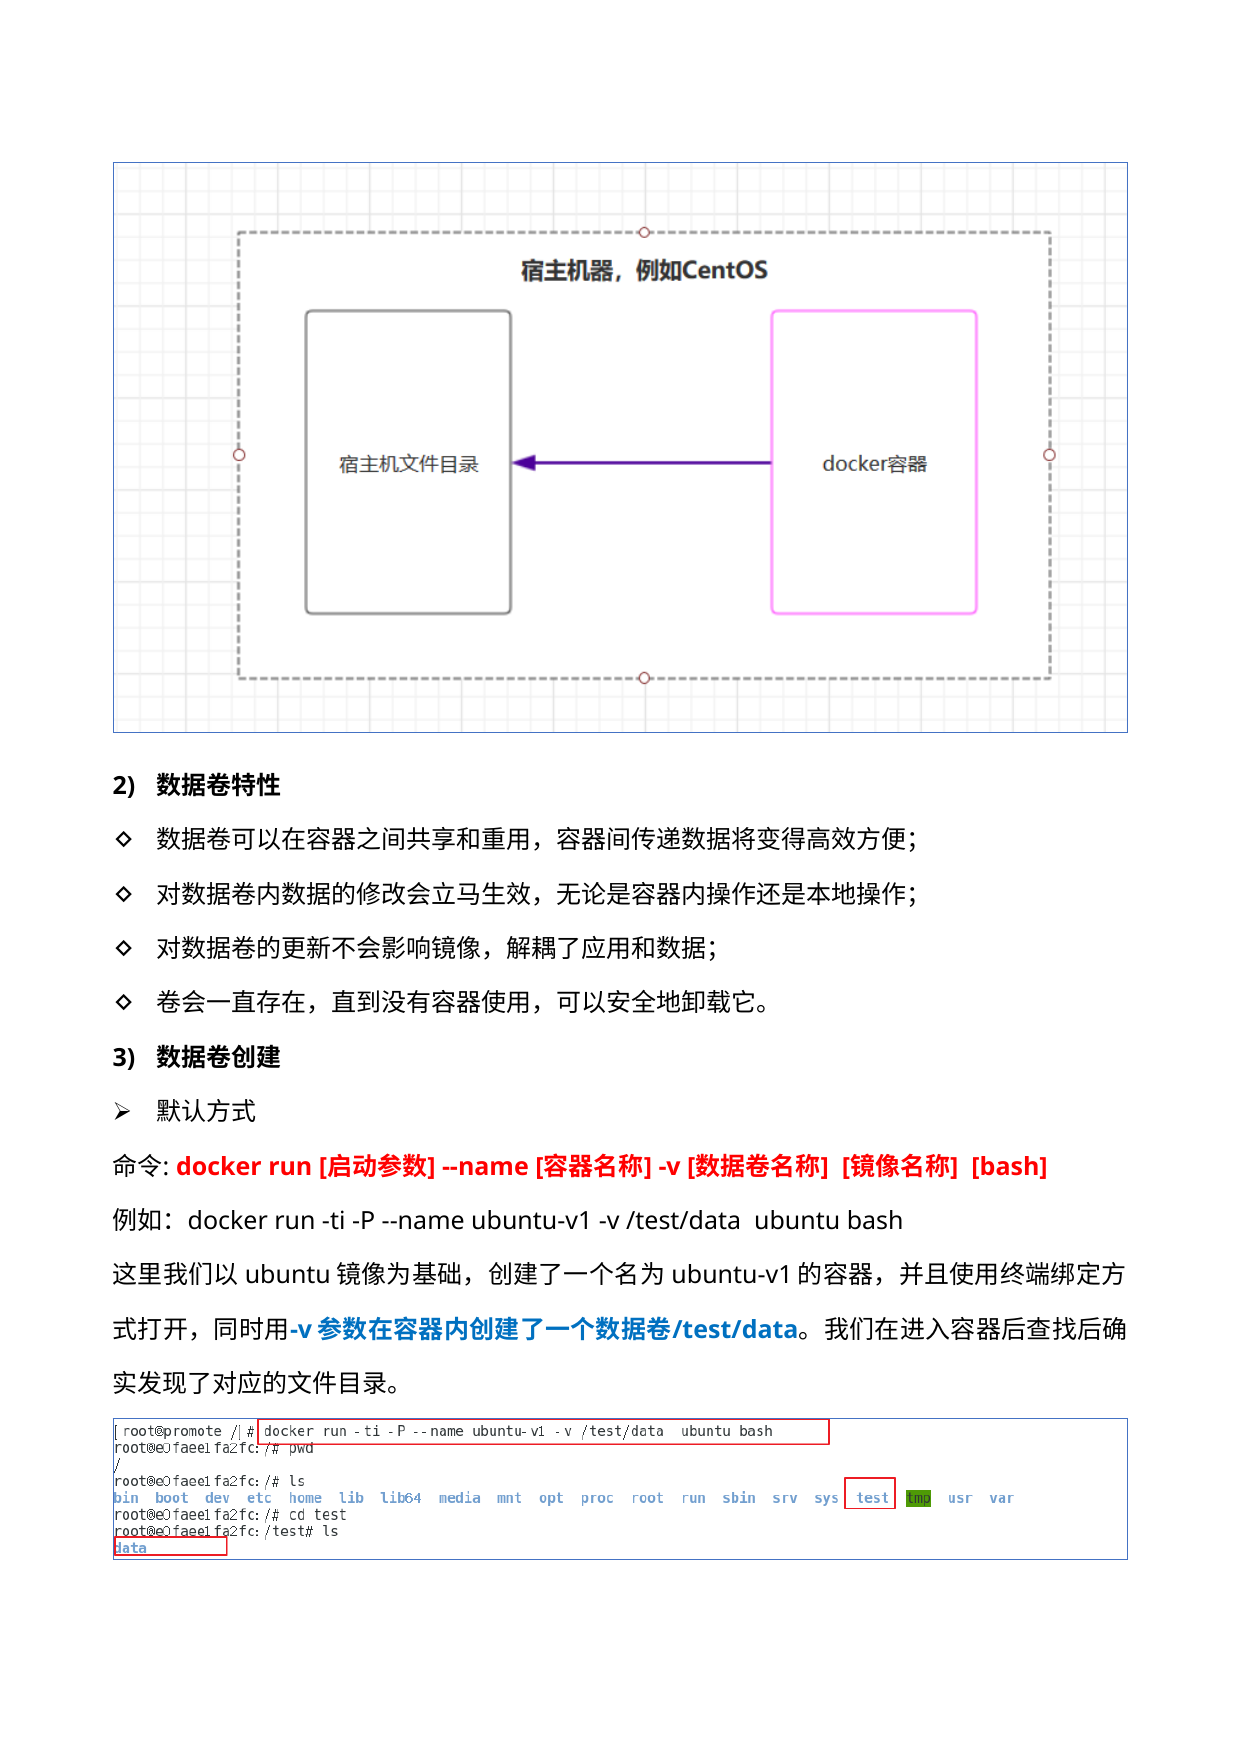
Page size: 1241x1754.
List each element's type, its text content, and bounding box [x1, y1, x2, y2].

list 卷会一直存在，直到没有容器使用，可以安全地卸载它。 [112, 983, 1128, 1019]
list 对数据卷内数据的修改会立马生效，无论是容器内操作还是本地操作； [112, 874, 1128, 910]
list 数据卷特性 [112, 765, 1128, 802]
list 默认方式 [112, 1092, 1128, 1128]
list 对数据卷的更新不会影响镜像，解耦了应用和数据； [112, 928, 1128, 965]
picture [114, 163, 1127, 732]
text 例如：docker run -ti -P --name ubuntu-v1 -v /test/data ubuntu bash [112, 1200, 1128, 1237]
text 命令: docker run [启动参数] --name [容器名称] -v [数据卷名称] [镜像名称] [bash] [112, 1146, 1128, 1182]
list 数据卷创建 [112, 1037, 1128, 1073]
list 数据卷可以在容器之间共享和重用，容器间传递数据将变得高效方便； [112, 820, 1128, 856]
picture [114, 1419, 1127, 1559]
text 这里我们以ubuntu镜像为基础，创建了一个名为ubuntu-v1的容器，并且使用终端绑定方式打开，同时用-v参数在容器内创建了一个数据卷/test/data。我们在进入容器后查找后确实发现了对应的文件目录。 [112, 1255, 1128, 1400]
